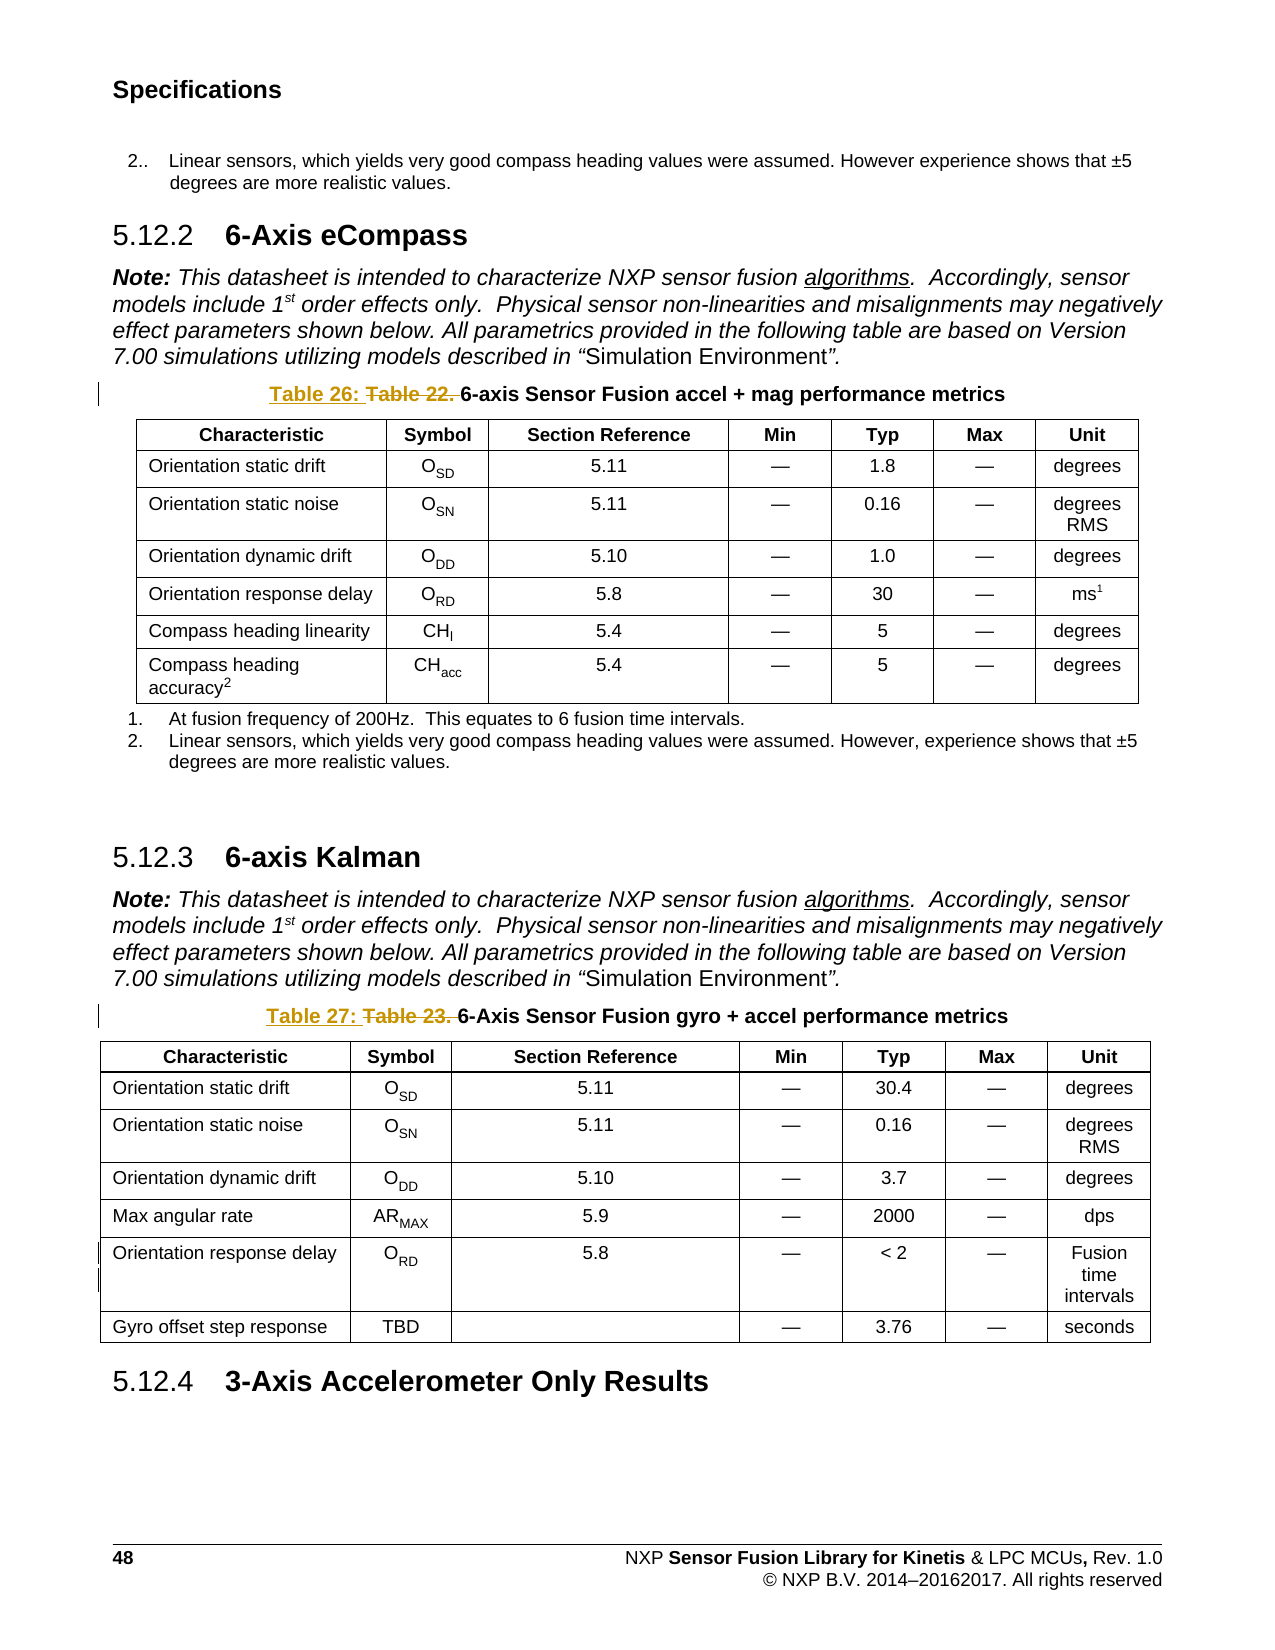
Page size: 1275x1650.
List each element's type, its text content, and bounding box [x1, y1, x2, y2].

table_cell — [934, 541, 1035, 577]
table_cell OSN [351, 1110, 451, 1162]
table_cell — [740, 1200, 842, 1237]
table_cell — [729, 578, 831, 615]
table_cell — [729, 451, 831, 487]
table_header Typ [843, 1042, 945, 1071]
table_header Characteristic [137, 420, 386, 449]
table_header Min [740, 1042, 842, 1071]
table_cell ODD [387, 541, 488, 577]
table_cell 1.8 [832, 451, 933, 487]
subtitle 6-axis Kalman [112, 840, 1162, 874]
table_cell 5.8 [489, 578, 728, 615]
table_cell degrees [1048, 1073, 1150, 1109]
table_cell ORD [351, 1238, 451, 1311]
table_cell degrees [1048, 1163, 1150, 1199]
table_cell Orientation response delay [137, 578, 386, 615]
table_cell — [946, 1163, 1047, 1199]
table_cell Orientation dynamic drift [137, 541, 386, 577]
table_cell 5.4 [489, 616, 728, 648]
table_cell CHacc [387, 649, 488, 703]
table_cell — [946, 1073, 1047, 1109]
table_cell — [934, 488, 1035, 539]
table_cell 5 [832, 616, 933, 648]
table_cell 5.11 [452, 1110, 739, 1162]
table_cell ms1 [1036, 578, 1138, 615]
table_cell 5.10 [452, 1163, 739, 1199]
table_cell 30 [832, 578, 933, 615]
table_cell — [946, 1200, 1047, 1237]
table_cell — [729, 541, 831, 577]
table_cell Fusion time intervals [1048, 1238, 1150, 1311]
table_header Section Reference [452, 1042, 739, 1071]
table_cell — [946, 1312, 1047, 1342]
table_cell [452, 1238, 739, 1311]
table_cell — [946, 1238, 1047, 1311]
text 2. Linear sensors, which yields very good compass heading values were assumed. However, experience shows that ±5 degrees are more realistic values. [127, 729, 1162, 773]
table_cell — [729, 616, 831, 648]
table_cell 5.11 [452, 1073, 739, 1109]
table_cell 5.9 [452, 1200, 739, 1237]
table_header Typ [832, 420, 933, 449]
table_cell degrees RMS [1048, 1110, 1150, 1162]
table_cell degrees [1036, 616, 1138, 648]
table_cell CHl [387, 616, 488, 648]
table_header Unit [1048, 1042, 1150, 1071]
table_cell Orientation static noise [137, 488, 386, 539]
table_cell degrees [1036, 649, 1138, 703]
table_cell seconds [1048, 1312, 1150, 1342]
text Note: This datasheet is intended to characterize NXP sensor fusion algorithms. Accordingly, sensor models include 1st order effects only. Physical sensor non-linearities and misalignments may negatively effect parameters shown below. All parametrics provided in the following table are based on Version 7.00 simulations utilizing models described in “”. [112, 264, 1162, 369]
table_cell — [740, 1238, 842, 1311]
table_cell 1.0 [832, 541, 933, 577]
table_cell 0.16 [843, 1110, 945, 1162]
table_cell degrees RMS [1036, 488, 1138, 539]
table_cell Orientation static noise [101, 1110, 350, 1162]
table_cell Gyro offset step response [101, 1312, 350, 1342]
table_cell — [934, 616, 1035, 648]
subtitle 3-Axis Accelerometer Only Results [112, 1364, 1162, 1397]
table_cell ARMAX [351, 1200, 451, 1237]
table_header Max [946, 1042, 1047, 1071]
table_header Min [729, 420, 831, 449]
table_cell Orientation static drift [137, 451, 386, 487]
table_cell Orientation static drift [101, 1073, 350, 1109]
table_cell 5 [832, 649, 933, 703]
table_header Unit [1036, 420, 1138, 449]
table_cell — [740, 1163, 842, 1199]
table_header Max [934, 420, 1035, 449]
table_cell OSD [387, 451, 488, 487]
table_cell 0.16 [832, 488, 933, 539]
table_header Section Reference [489, 420, 728, 449]
table_cell Compass heading linearity2 [137, 616, 386, 648]
table_cell Orientation response delay [101, 1238, 350, 1311]
table_cell 5.11 [489, 451, 728, 487]
table_cell 30.4 [843, 1073, 945, 1109]
text 6-Axis Sensor Fusion gyro + accel performance metrics [112, 1004, 1162, 1028]
table_cell Max angular rate [101, 1200, 350, 1237]
subtitle 6-Axis eCompass [112, 218, 1162, 252]
table_cell 5.10 [489, 541, 728, 577]
table_cell OSN [387, 488, 488, 539]
table_cell dps [1048, 1200, 1150, 1237]
table_cell degrees [1036, 541, 1138, 577]
table_cell — [740, 1312, 842, 1342]
table_cell OSD [351, 1073, 451, 1109]
table_cell Orientation dynamic drift [101, 1163, 350, 1199]
table_cell 2000 [843, 1200, 945, 1237]
text Note: This datasheet is intended to characterize NXP sensor fusion algorithms. Accordingly, sensor models include 1st order effects only. Physical sensor non-linearities and misalignments may negatively effect parameters shown below. All parametrics provided in the following table are based on Version 7.00 simulations utilizing models described in “”. [112, 886, 1162, 992]
table_cell degrees [1036, 451, 1138, 487]
table_cell — [934, 578, 1035, 615]
table_cell [452, 1312, 739, 1342]
table_cell ORD [387, 578, 488, 615]
table_cell 3.76 [843, 1312, 945, 1342]
table_cell 5.4 [489, 649, 728, 703]
table_cell Compass heading accuracy2 [137, 649, 386, 703]
table_header Characteristic [101, 1042, 350, 1071]
table_header Symbol [351, 1042, 451, 1071]
table_cell < 2 [843, 1238, 945, 1311]
table_cell — [729, 649, 831, 703]
table_cell — [946, 1110, 1047, 1162]
table_cell 5.11 [489, 488, 728, 539]
text 6-axis Sensor Fusion accel + mag performance metrics [112, 382, 1162, 406]
table_cell — [740, 1073, 842, 1109]
table_cell — [729, 488, 831, 539]
table_cell TBD [351, 1312, 451, 1342]
table_cell ODD [351, 1163, 451, 1199]
table_cell — [934, 649, 1035, 703]
table_cell 3.7 [843, 1163, 945, 1199]
table_cell — [934, 451, 1035, 487]
table_cell — [740, 1110, 842, 1162]
table_header Symbol [387, 420, 488, 449]
